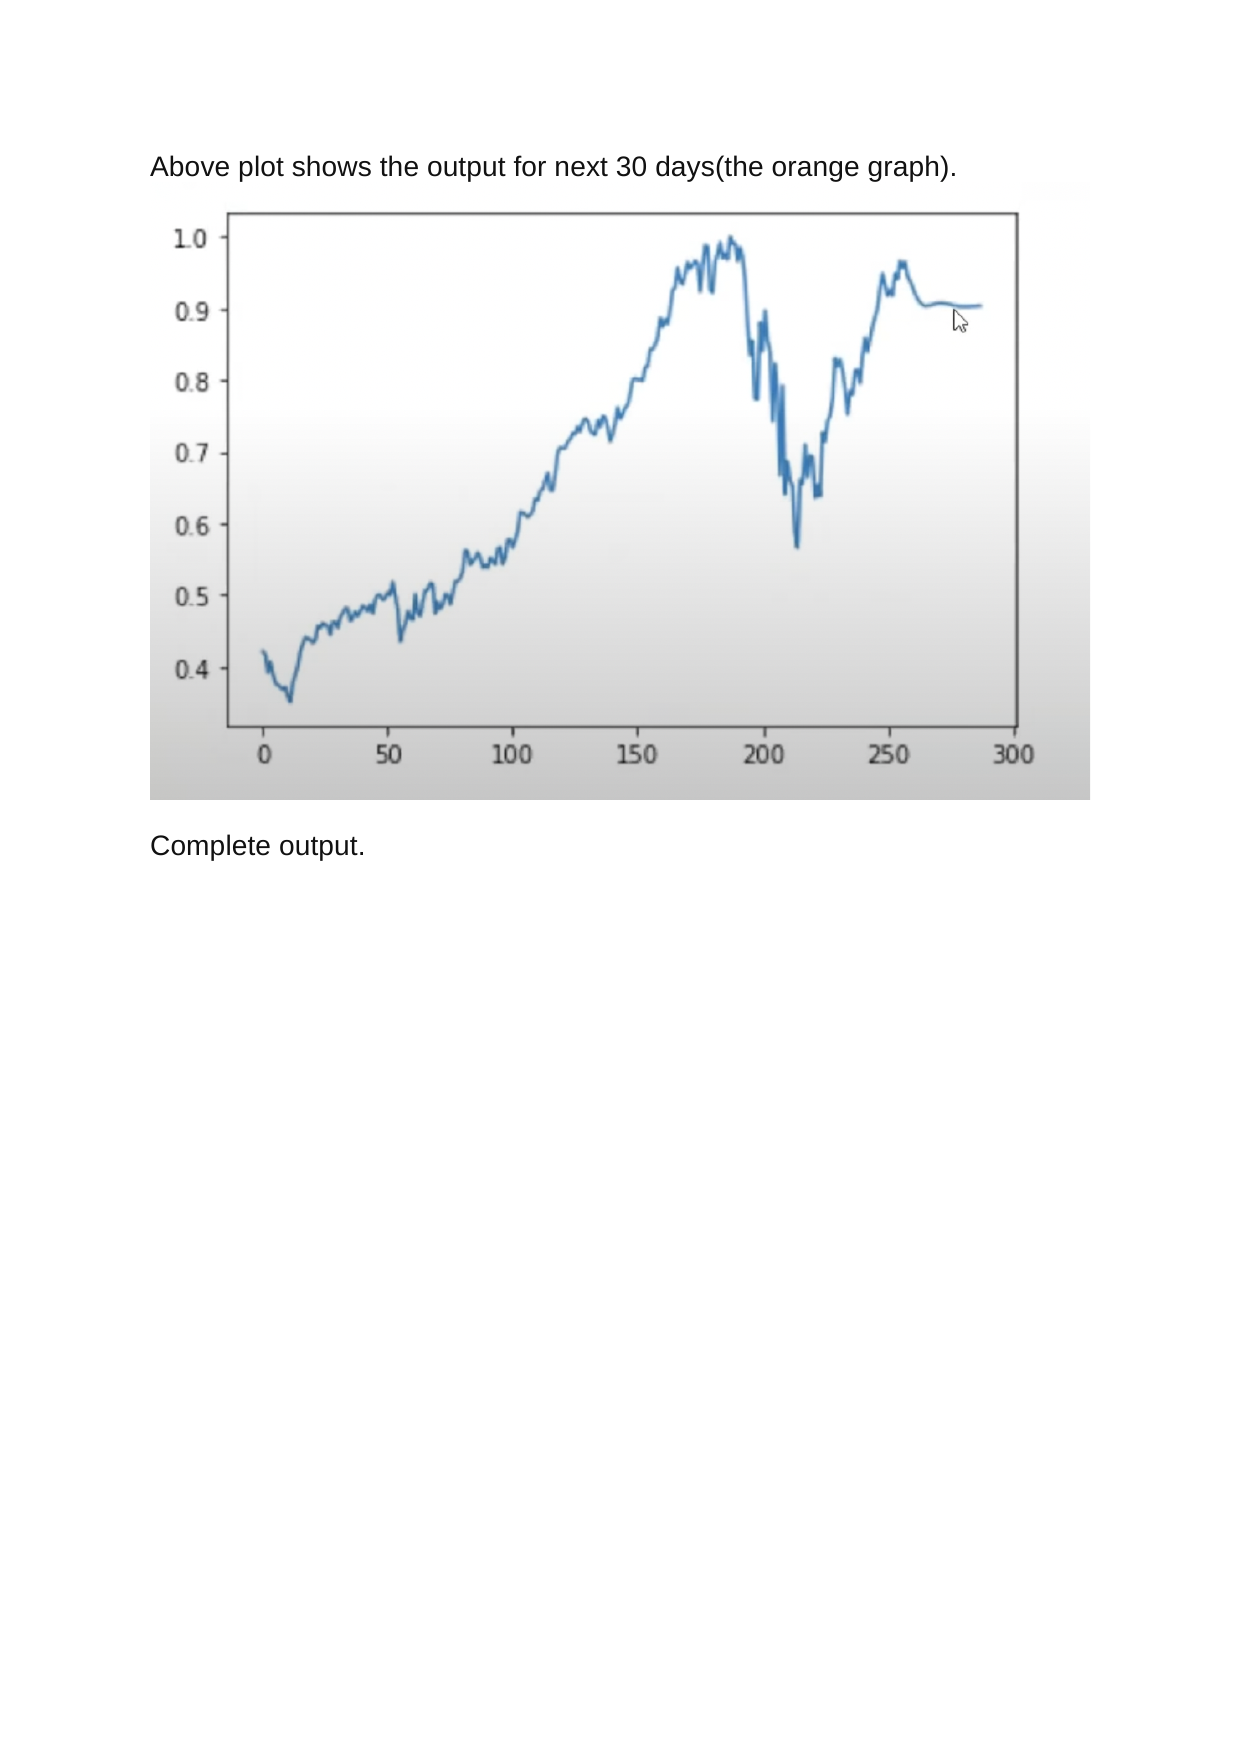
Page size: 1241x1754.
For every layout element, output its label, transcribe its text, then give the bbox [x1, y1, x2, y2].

picture [150, 182, 1091, 800]
text Complete output. [150, 829, 1090, 861]
text Above plot shows the output for next 30 days(the orange graph). [150, 150, 1090, 182]
